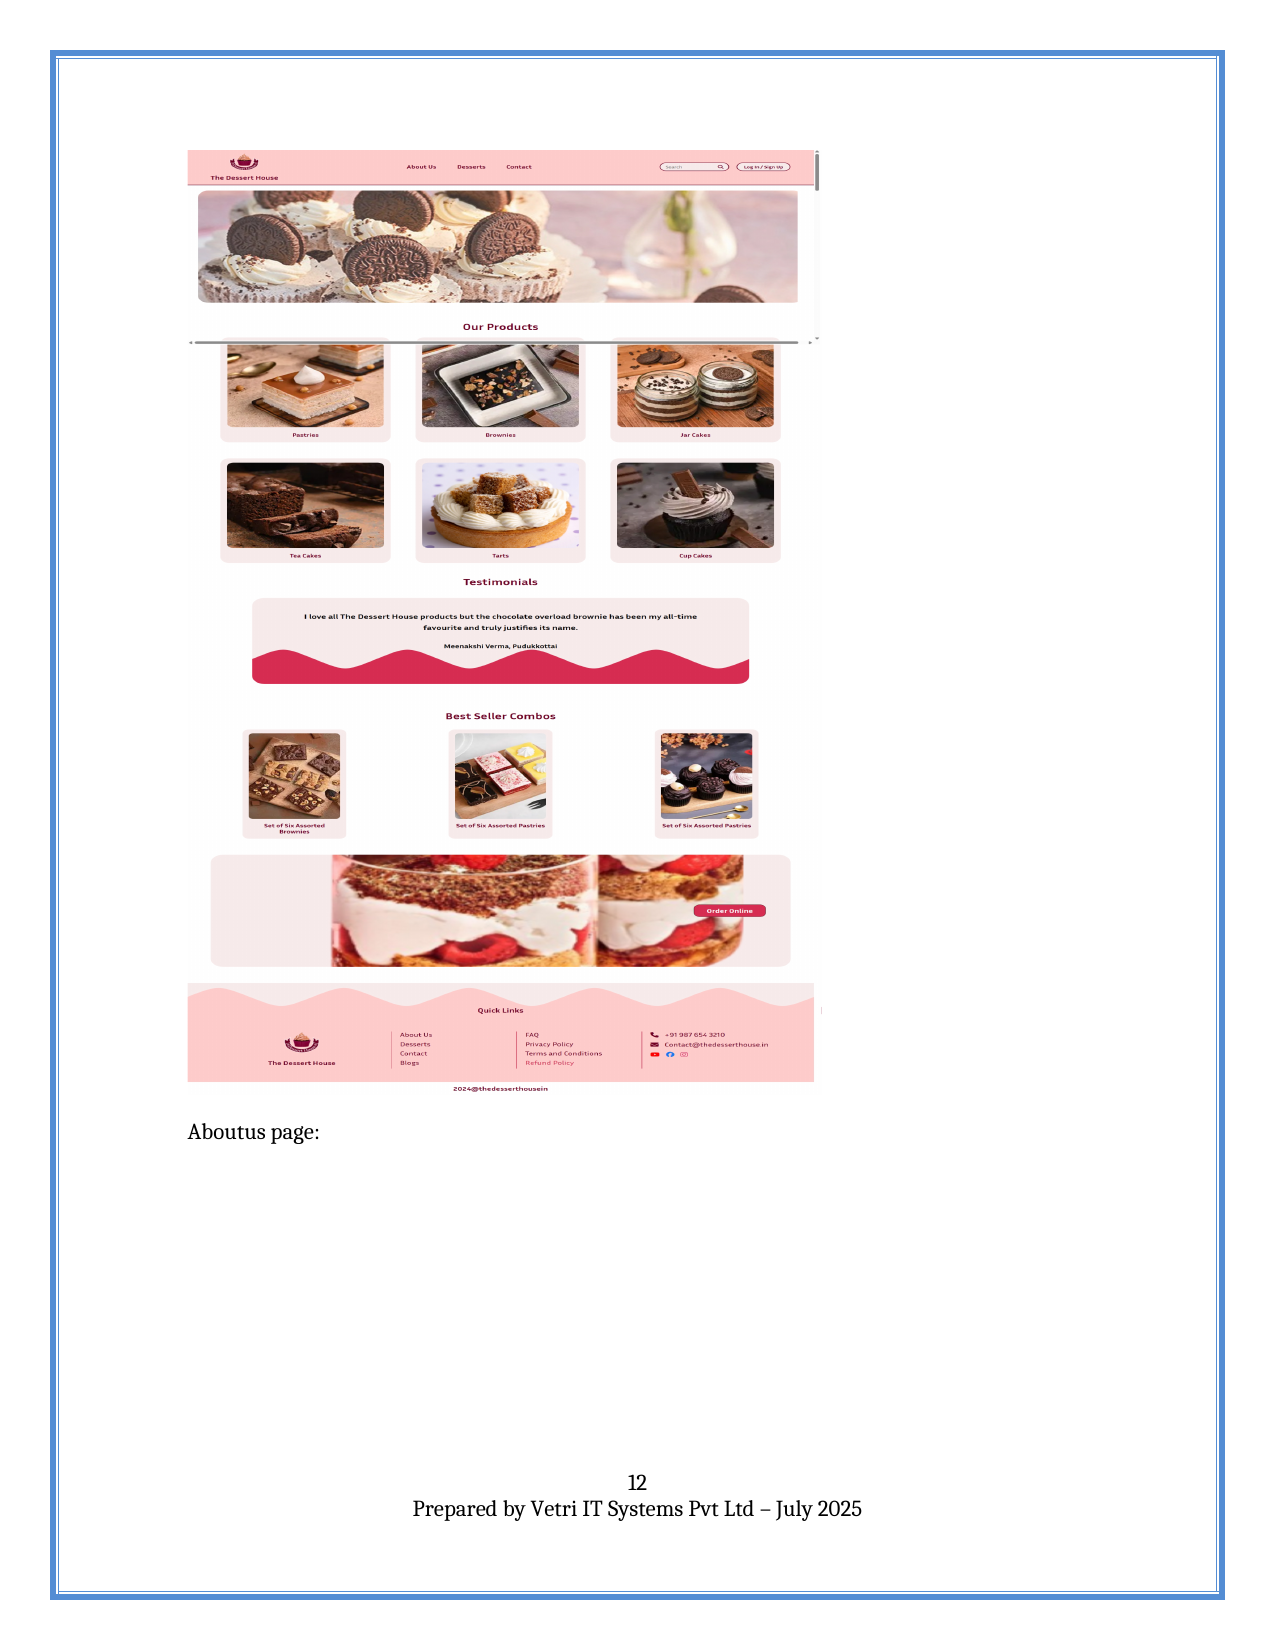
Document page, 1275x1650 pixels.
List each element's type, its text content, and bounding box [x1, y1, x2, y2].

text Aboutus page: [187, 1119, 1087, 1145]
picture [187, 150, 822, 1095]
